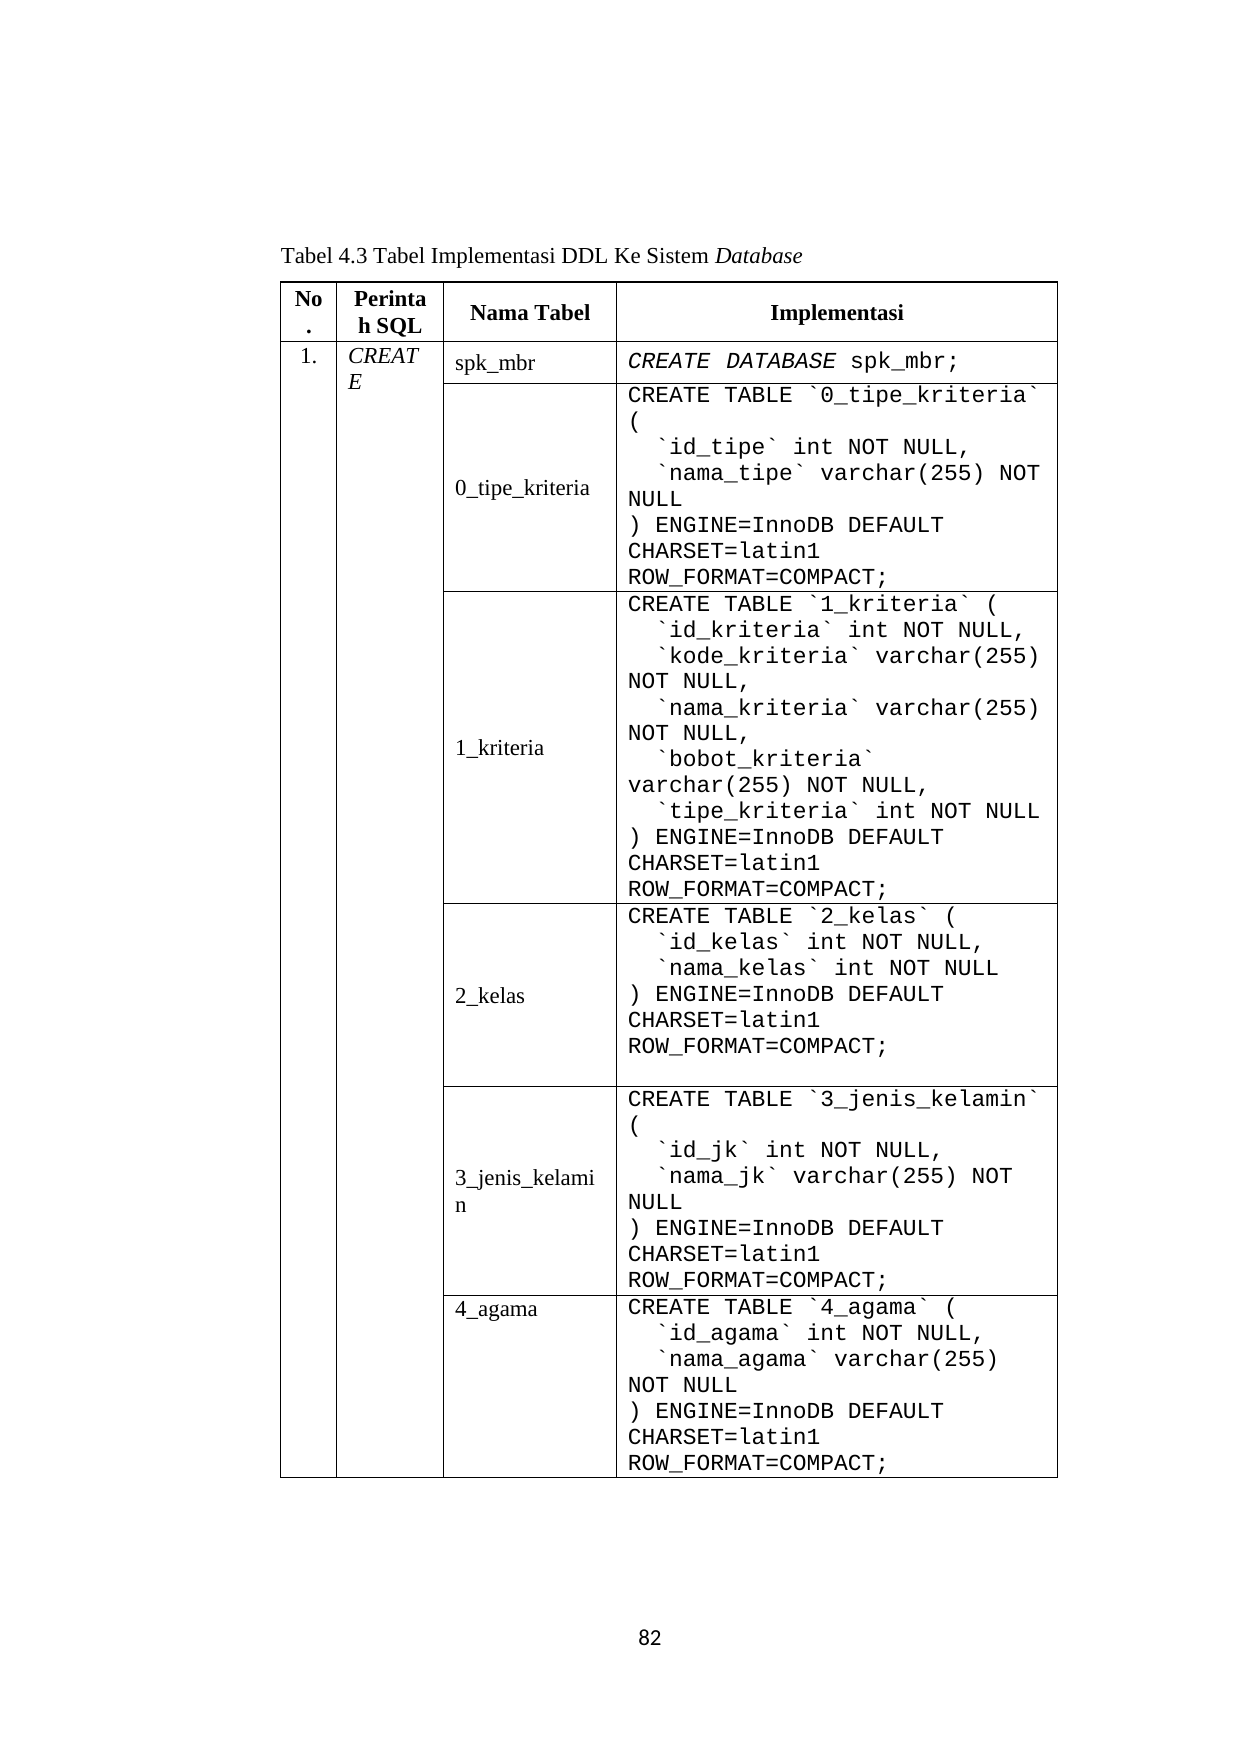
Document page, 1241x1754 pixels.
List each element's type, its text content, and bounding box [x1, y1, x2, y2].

table_cell CREATE TABLE `1_kriteria` ( `id_kriteria` int NOT NULL, `kode_kriteria` varchar(255) NOT NULL, `nama_kriteria` varchar(255) NOT NULL, `bobot_kriteria` varchar(255) NOT NULL, `tipe_kriteria` int NOT NULL ) ENGINE=InnoDB DEFAULT CHARSET=latin1 ROW_FORMAT=COMPACT; [617, 592, 1057, 903]
table_cell CREATE TABLE `2_kelas` ( `id_kelas` int NOT NULL, `nama_kelas` int NOT NULL ) ENGINE=InnoDB DEFAULT CHARSET=latin1 ROW_FORMAT=COMPACT; [617, 904, 1057, 1086]
table_cell CREATE TABLE `3_jenis_kelamin` ( `id_jk` int NOT NULL, `nama_jk` varchar(255) NOT NULL ) ENGINE=InnoDB DEFAULT CHARSET=latin1 ROW_FORMAT=COMPACT; [617, 1087, 1057, 1294]
table_cell CREATE [337, 342, 443, 1477]
table_cell 1_kriteria [444, 592, 616, 903]
table_header Nama Tabel [444, 283, 616, 341]
table_cell CREATE TABLE `4_agama` ( `id_agama` int NOT NULL, `nama_agama` varchar(255) NOT NULL ) ENGINE=InnoDB DEFAULT CHARSET=latin1 ROW_FORMAT=COMPACT; [617, 1296, 1057, 1477]
table_cell CREATE TABLE `0_tipe_kriteria` ( `id_tipe` int NOT NULL, `nama_tipe` varchar(255) NOT NULL ) ENGINE=InnoDB DEFAULT CHARSET=latin1 ROW_FORMAT=COMPACT; [617, 384, 1057, 591]
table_cell 1. [281, 342, 336, 1477]
table_cell 3_jenis_kelamin [444, 1087, 616, 1294]
table_header No. [281, 283, 336, 341]
table_cell CREATE DATABASE spk_mbr; [617, 342, 1057, 382]
table_header Implementasi [617, 283, 1057, 341]
table_header Perintah SQL [337, 283, 443, 341]
table_cell 2_kelas [444, 904, 616, 1086]
table_cell spk_mbr [444, 342, 616, 382]
table_cell 0_tipe_kriteria [444, 384, 616, 591]
table_cell 4_agama [444, 1296, 616, 1477]
